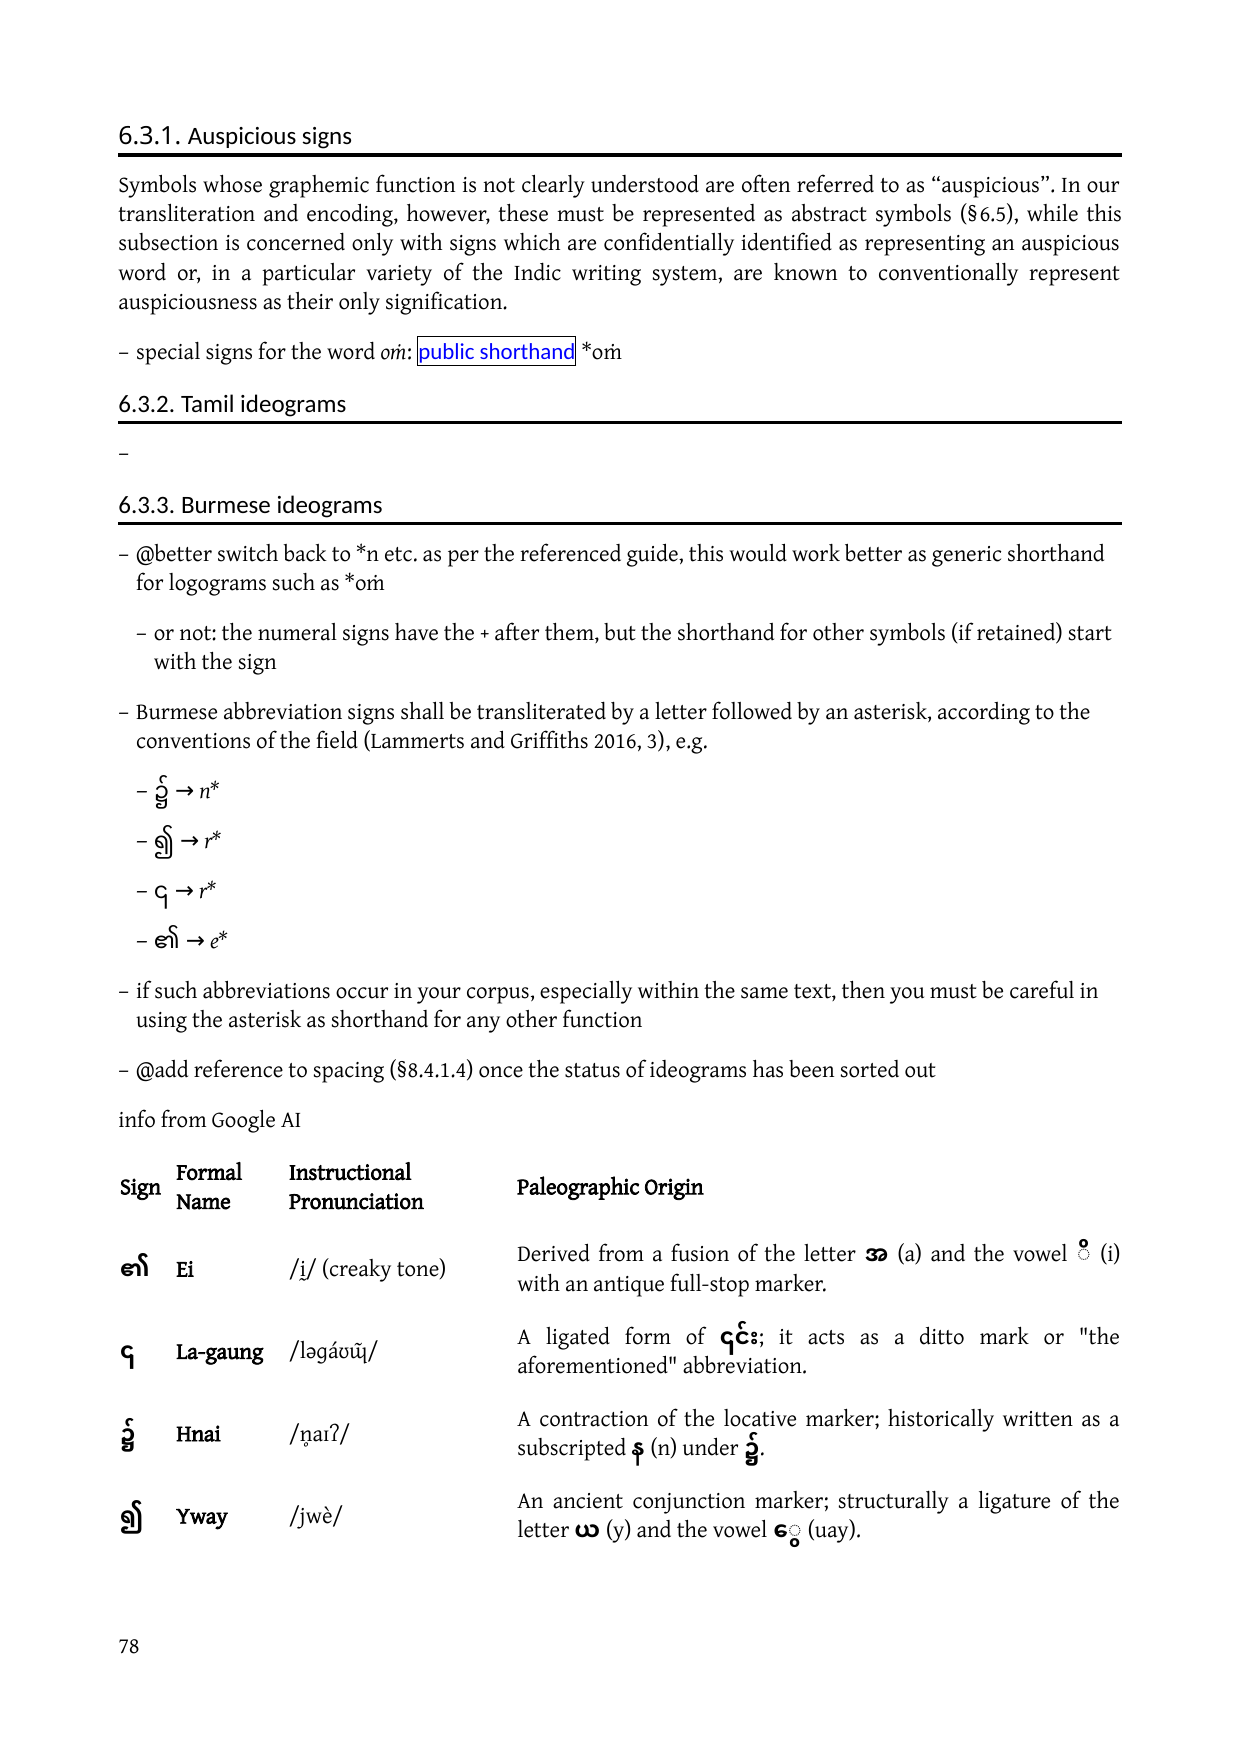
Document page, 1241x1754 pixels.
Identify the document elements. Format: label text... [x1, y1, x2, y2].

table_cell Hnai [175, 1401, 287, 1484]
subtitle Tamil ideograms [118, 386, 1122, 421]
table_cell ၍ [118, 1484, 175, 1566]
list special signs for the word oṁ: public shorthand *oṁ [576, 336, 1122, 365]
list ၏ → e* [136, 925, 1122, 954]
table_header Instructional Pronunciation [287, 1155, 515, 1237]
subtitle Burmese ideograms [118, 487, 1122, 522]
table_cell /n̥aɪʔ/ [287, 1401, 515, 1484]
subtitle Auspicious signs [118, 118, 1122, 153]
table_cell ၎ [118, 1319, 175, 1401]
list if such abbreviations occur in your corpus, especially within the same text, then you must be careful in using the asterisk as shorthand for any other function [118, 975, 1122, 1034]
list @better switch back to *n etc. as per the referenced guide, this would work better as generic shorthand for logograms such as *oṁ [118, 538, 1122, 596]
list ၌ → n* [136, 775, 1122, 804]
table_cell La-gaung [175, 1319, 287, 1401]
table_cell /ləɡáʊɰ̃/ [287, 1319, 515, 1401]
table_cell /ḭ/ (creaky tone) [287, 1237, 515, 1319]
text Symbols whose graphemic function is not clearly understood are often referred to as “auspicious”. In our transliteration and encoding, however, these must be represented as abstract symbols (§6.5), while this subsection is concerned only with signs which are confidentially identified as representing an auspicious word or, in a particular variety of the Indic writing system, are known to conventionally represent auspiciousness as their only signification. [118, 169, 1122, 315]
list ၍ → r* [136, 825, 169, 854]
table_cell A ligated form of ၎င်း; it acts as a ditto mark or "the aforementioned" abbreviation. [515, 1319, 1122, 1401]
table_cell Yway [175, 1484, 287, 1566]
table_cell Derived from a fusion of the letter အ (a) and the vowel ိ (i) with an antique full-stop marker. [515, 1237, 1122, 1319]
table_cell Ei [175, 1237, 287, 1319]
list Burmese abbreviation signs shall be transliterated by a letter followed by an asterisk, according to the conventions of the field (Lammerts and Griffiths 2016, 3), e.g. [118, 696, 1122, 754]
table_cell ၏ [118, 1237, 175, 1319]
list special signs for the word oṁ: public shorthand *oṁ [418, 337, 575, 365]
list ၍ → r* [164, 825, 1122, 854]
list or not: the numeral signs have the + after them, but the shorthand for other symbols (if retained) start with the sign [136, 617, 1122, 675]
table_cell ၌ [118, 1401, 175, 1484]
list special signs for the word oṁ: public shorthand *oṁ [118, 336, 417, 365]
table_cell /jwè/ [287, 1484, 515, 1566]
text info from Google AI [118, 1104, 1122, 1134]
table_header Formal Name [175, 1155, 287, 1237]
table_cell An ancient conjunction marker; structurally a ligature of the letter ယ (y) and the vowel ွေ (uay). [515, 1484, 1122, 1566]
table_header Paleographic Origin [515, 1155, 1122, 1237]
table_cell A contraction of the locative marker; historically written as a subscripted န (n) under ၌. [515, 1401, 1122, 1484]
list @add reference to spacing (§8.4.1.4) once the status of ideograms has been sorted out [118, 1054, 1122, 1084]
table_header Sign [118, 1155, 175, 1237]
list ၎ → r* [136, 875, 1122, 904]
